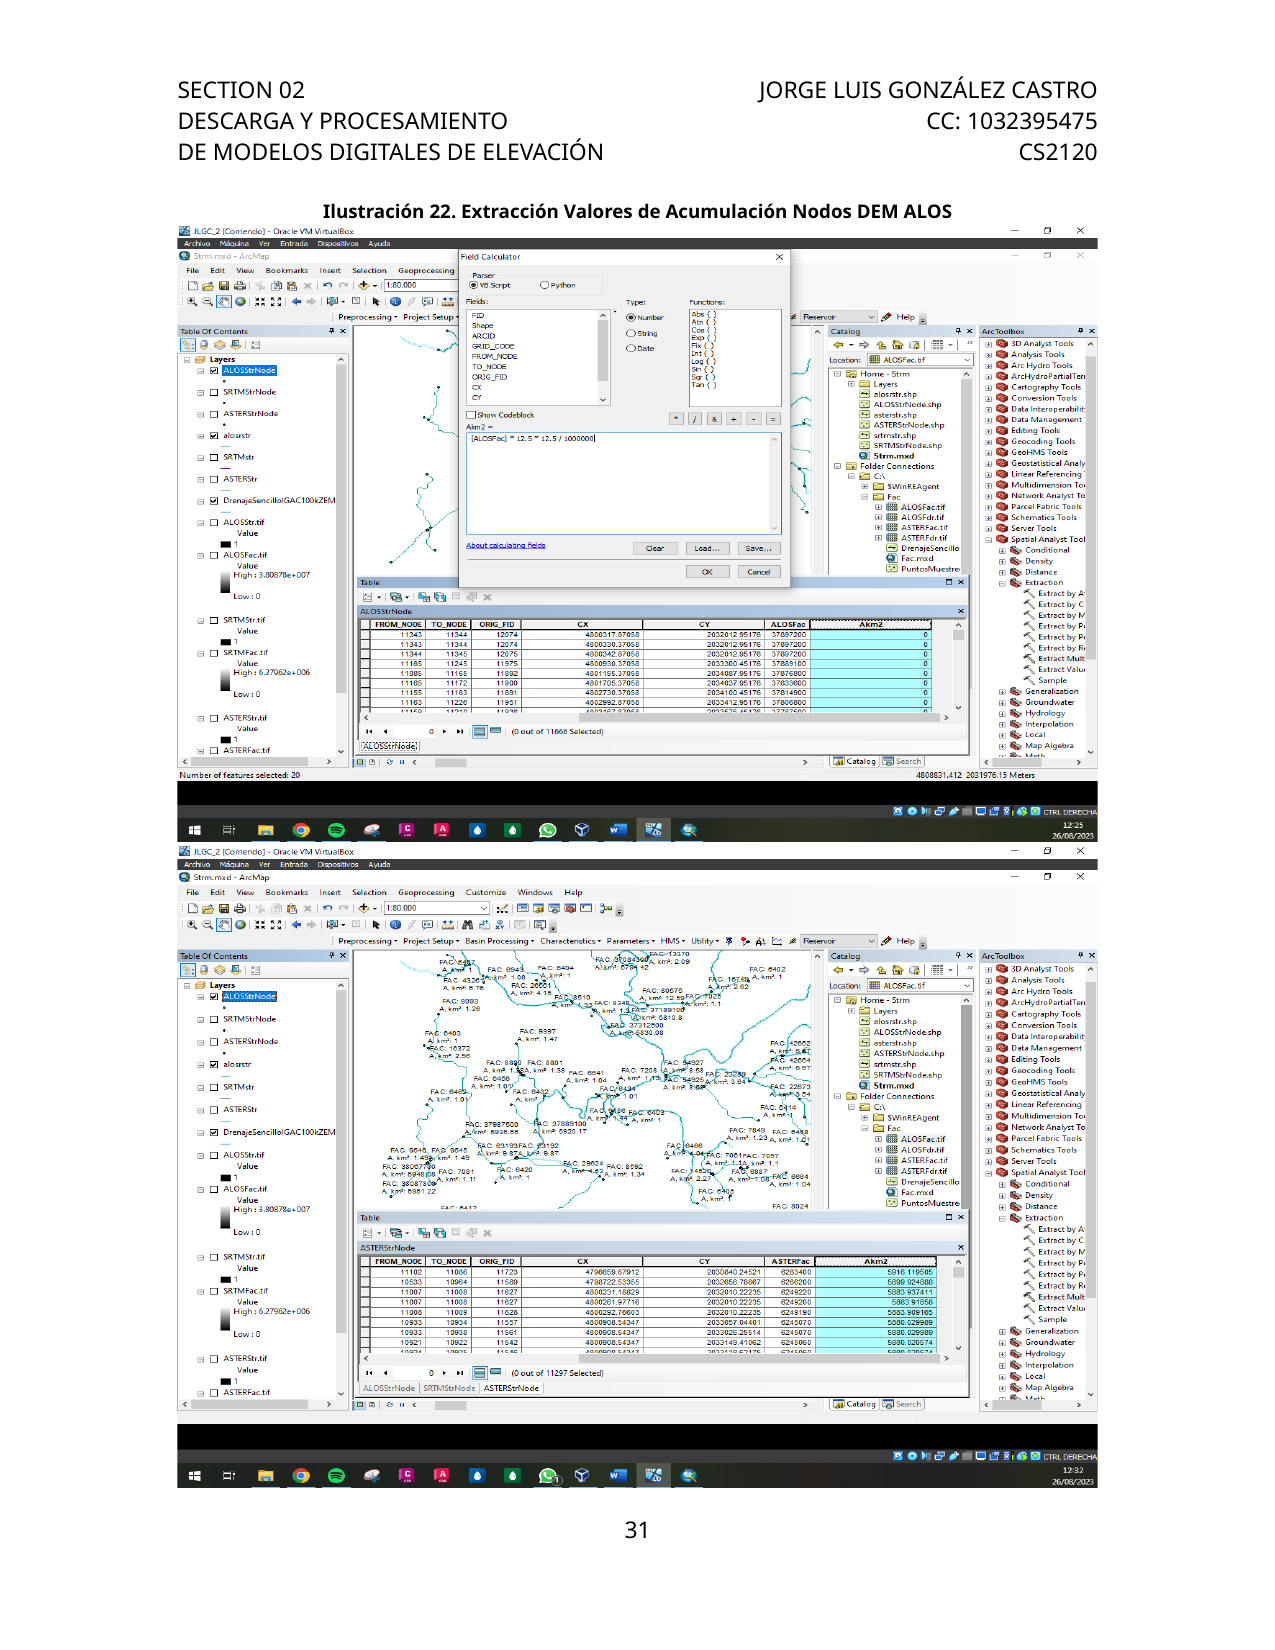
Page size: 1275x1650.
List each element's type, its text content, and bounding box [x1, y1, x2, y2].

picture [177, 224, 1098, 842]
text Ilustración 22. Extracción Valores de Acumulación Nodos DEM ALOS [177, 199, 1098, 224]
picture [177, 844, 1098, 1488]
